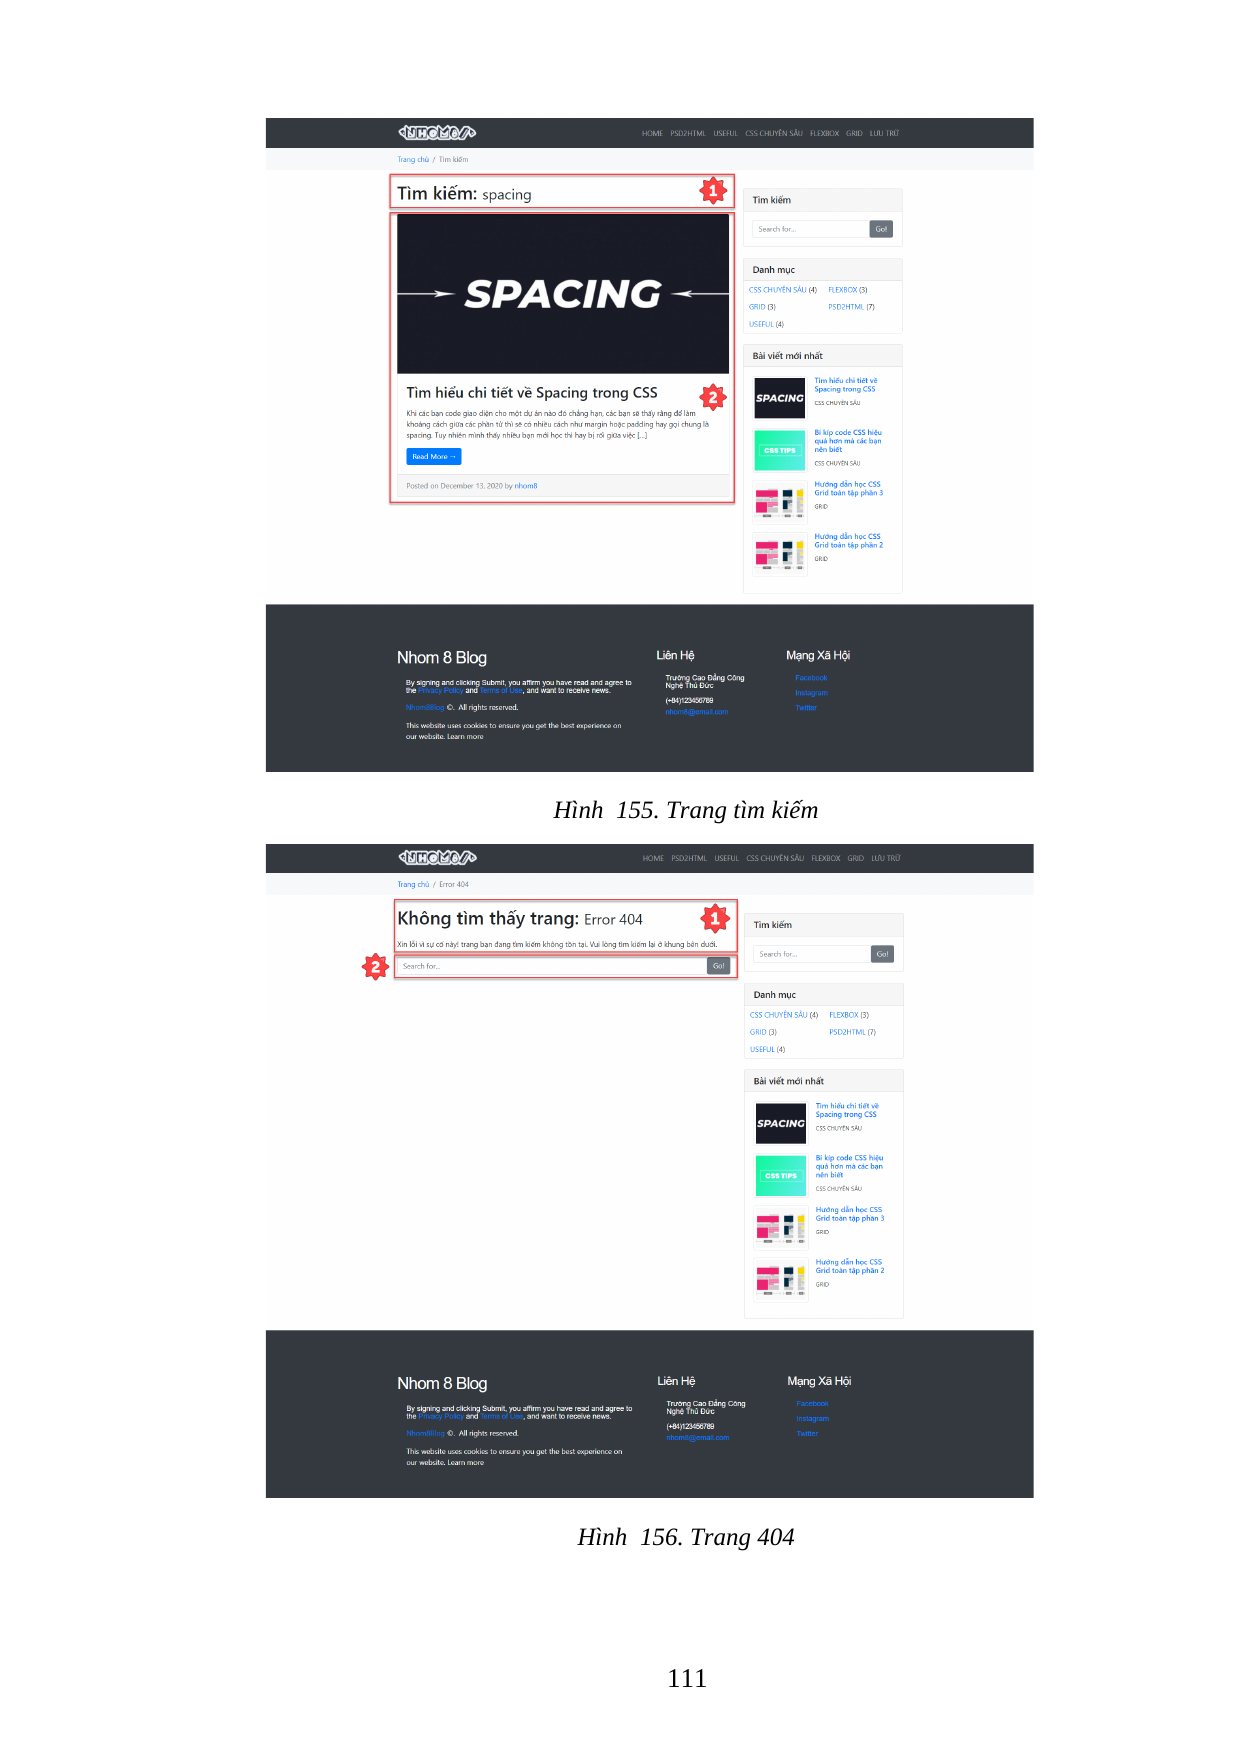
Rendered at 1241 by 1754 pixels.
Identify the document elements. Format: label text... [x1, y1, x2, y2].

picture [265, 118, 1034, 772]
picture [265, 844, 1034, 1498]
text Hình 155. Trang tìm kiếm [177, 795, 1122, 824]
text Hình 156. Trang 404 [177, 1522, 1122, 1550]
